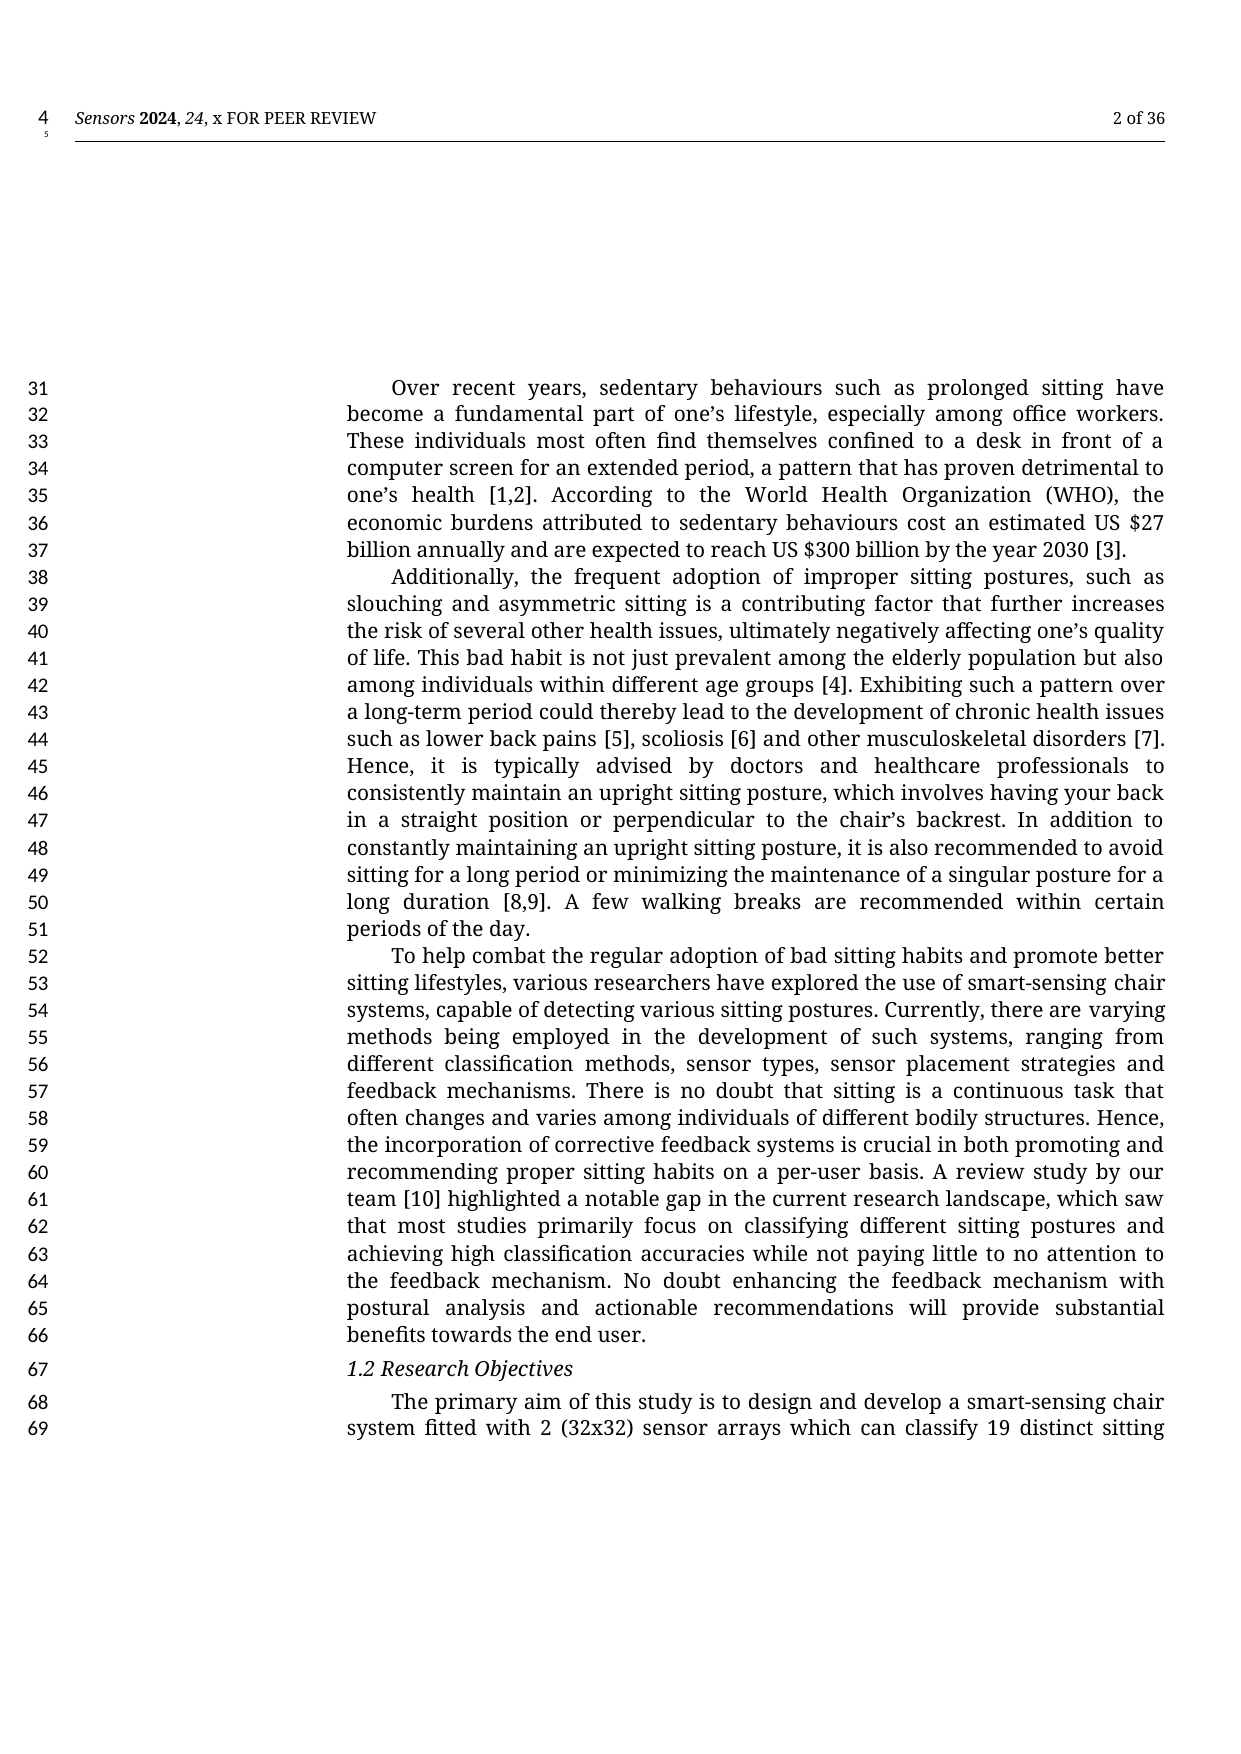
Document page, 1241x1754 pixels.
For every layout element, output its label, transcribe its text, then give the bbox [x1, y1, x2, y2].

subtitle 1.2 Research Objectives [347, 1355, 1165, 1382]
text Over recent years, sedentary behaviours such as prolonged sitting have become a fundamental part of one’s lifestyle, especially among office workers. These individuals most often find themselves confined to a desk in front of a computer screen for an extended period, a pattern that has proven detrimental to one’s health [1,2]. According to the World Health Organization (WHO), the economic burdens attributed to sedentary behaviours cost an estimated US $27 billion annually and are expected to reach US $300 billion by the year 2030 [3]. [347, 374, 1165, 563]
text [347, 1388, 1165, 1442]
text Additionally, the frequent adoption of improper sitting postures, such as slouching and asymmetric sitting is a contributing factor that further increases the risk of several other health issues, ultimately negatively affecting one’s quality of life. This bad habit is not just prevalent among the elderly population but also among individuals within different age groups [4]. Exhibiting such a pattern over a long-term period could thereby lead to the development of chronic health issues such as lower back pains [5], scoliosis [6] and other musculoskeletal disorders [7]. Hence, it is typically advised by doctors and healthcare professionals to consistently maintain an upright sitting posture, which involves having your back in a straight position or perpendicular to the chair’s backrest. In addition to constantly maintaining an upright sitting posture, it is also recommended to avoid sitting for a long period or minimizing the maintenance of a singular posture for a long duration [8,9]. A few walking breaks are recommended within certain periods of the day. [347, 563, 1165, 942]
text To help combat the regular adoption of bad sitting habits and promote better sitting lifestyles, various researchers have explored the use of smart-sensing chair systems, capable of detecting various sitting postures. Currently, there are varying methods being employed in the development of such systems, ranging from different classification methods, sensor types, sensor placement strategies and feedback mechanisms. There is no doubt that sitting is a continuous task that often changes and varies among individuals of different bodily structures. Hence, the incorporation of corrective feedback systems is crucial in both promoting and recommending proper sitting habits on a per-user basis. A review study by our team [10] highlighted a notable gap in the current research landscape, which saw that most studies primarily focus on classifying different sitting postures and achieving high classification accuracies while not paying little to no attention to the feedback mechanism. No doubt enhancing the feedback mechanism with postural analysis and actionable recommendations will provide substantial benefits towards the end user. [347, 942, 1165, 1348]
